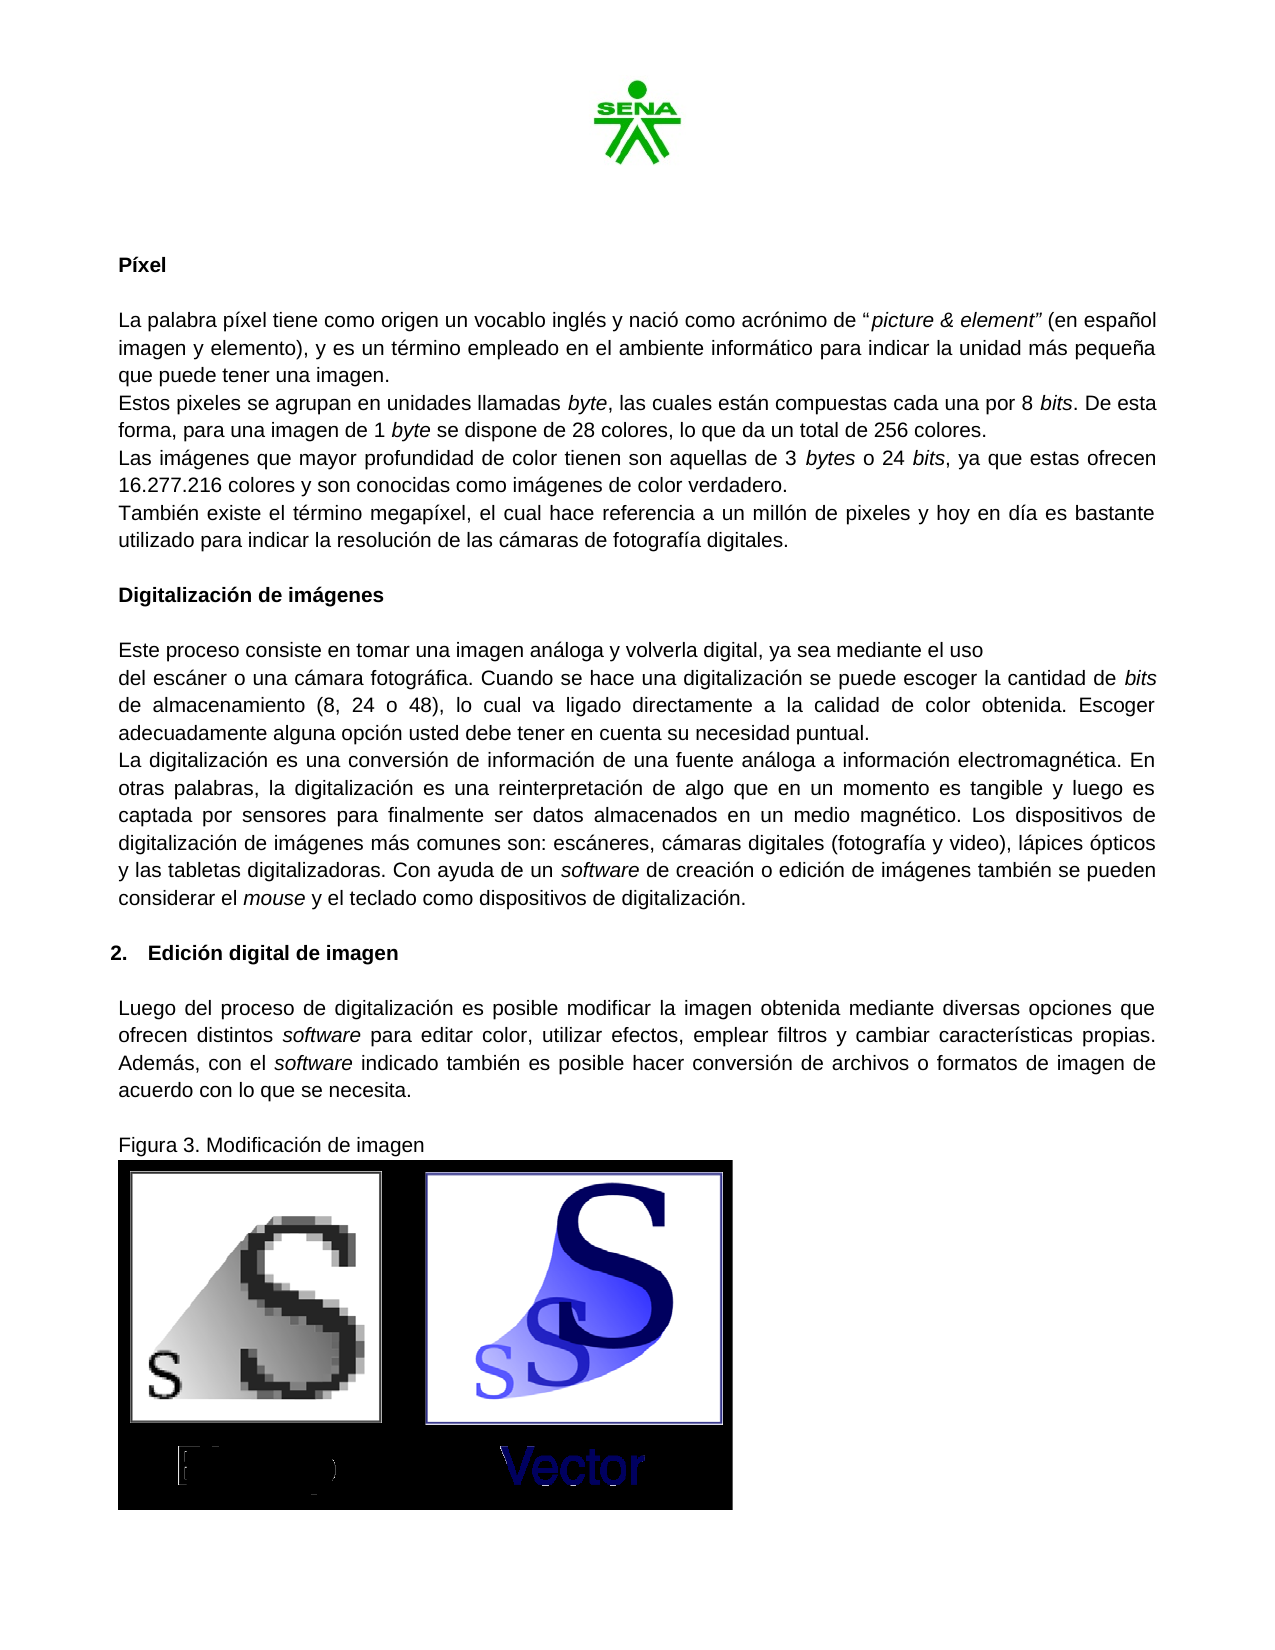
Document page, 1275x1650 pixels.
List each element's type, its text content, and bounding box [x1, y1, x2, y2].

text También existe el término megapíxel, el cual hace referencia a un millón de pixeles y hoy en día es bastante utilizado para indicar la resolución de las cámaras de fotografía digitales. [118, 500, 1157, 552]
text Luego del proceso de digitalización es posible modificar la imagen obtenida mediante diversas opciones que ofrecen distintos software para editar color, utilizar efectos, emplear filtros y cambiar características propias. Además, con el software indicado también es posible hacer conversión de archivos o formatos de imagen de acuerdo con lo que se necesita. [118, 995, 1157, 1102]
text Digitalización de imágenes [118, 583, 1157, 607]
text Este proceso consiste en tomar una imagen análoga y volverla digital, ya sea mediante el uso [118, 638, 1157, 662]
text del escáner o una cámara fotográfica. Cuando se hace una digitalización se puede escoger la cantidad de bits de almacenamiento (8, 24 o 48), lo cual va ligado directamente a la calidad de color obtenida. Escoger adecuadamente alguna opción usted debe tener en cuenta su necesidad puntual. [118, 665, 1157, 744]
text La digitalización es una conversión de información de una fuente análoga a información electromagnética. En otras palabras, la digitalización es una reinterpretación de algo que en un momento es tangible y luego es captada por sensores para finalmente ser datos almacenados en un medio magnético. Los dispositivos de digitalización de imágenes más comunes son: escáneres, cámaras digitales (fotografía y video), lápices ópticos y las tabletas digitalizadoras. Con ayuda de un software de creación o edición de imágenes también se pueden considerar el mouse y el teclado como dispositivos de digitalización. [118, 748, 1157, 909]
text Píxel [118, 253, 1157, 277]
list Edición digital de imagen [110, 940, 1157, 964]
text Figura 3. Modificación de imagen [118, 1133, 1157, 1157]
text La palabra píxel tiene como origen un vocablo inglés y nació como acrónimo de “picture & element” (en español imagen y elemento), y es un término empleado en el ambiente informático para indicar la unidad más pequeña que puede tener una imagen. [118, 308, 1157, 387]
text Las imágenes que mayor profundidad de color tienen son aquellas de 3 bytes o 24 bits, ya que estas ofrecen 16.277.216 colores y son conocidas como imágenes de color verdadero. [118, 445, 1157, 497]
picture [588, 75, 687, 172]
text Estos pixeles se agrupan en unidades llamadas byte, las cuales están compuestas cada una por 8 bits. De esta forma, para una imagen de 1 byte se dispone de 28 colores, lo que da un total de 256 colores. [118, 390, 1157, 442]
